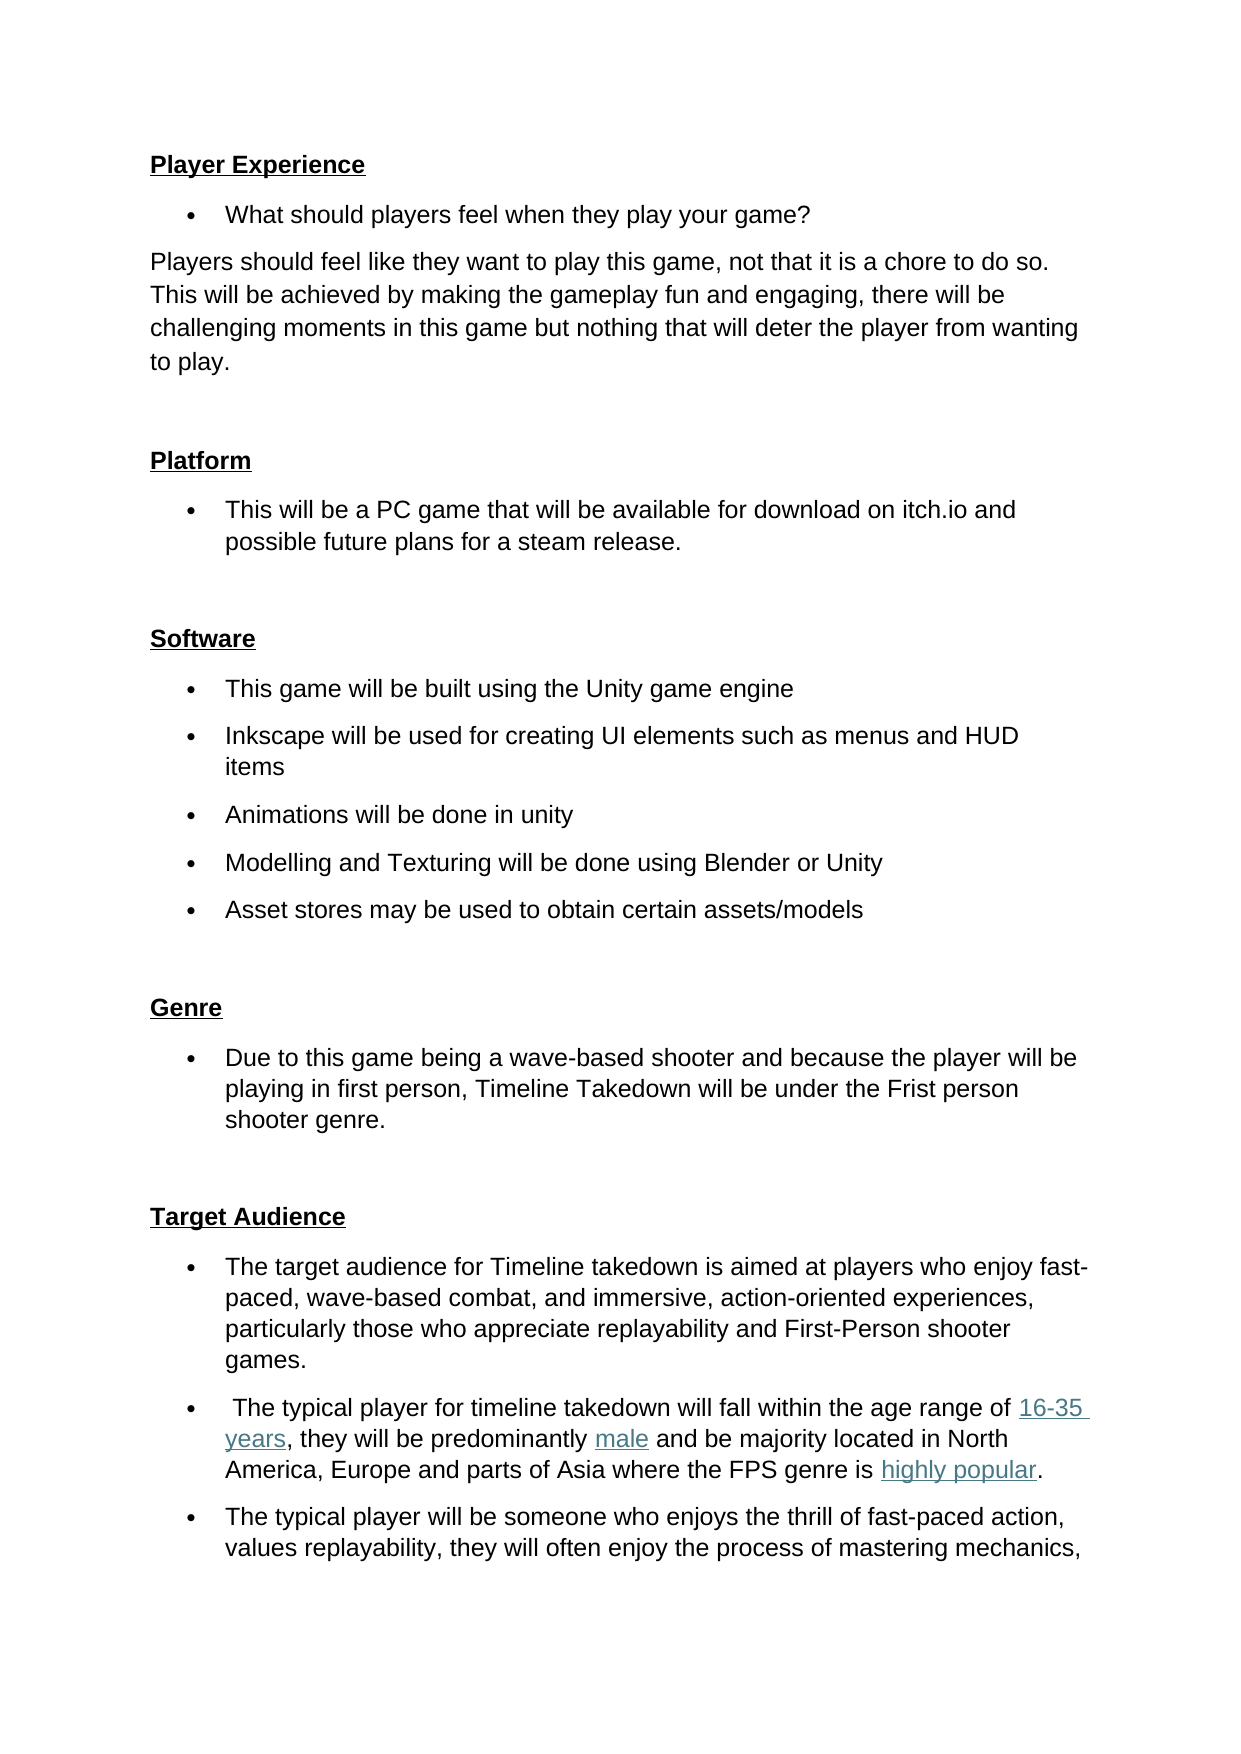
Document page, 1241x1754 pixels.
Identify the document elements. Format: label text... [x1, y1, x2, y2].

text Software [150, 624, 1090, 653]
list This game will be built using the Unity game engine [187, 674, 1090, 702]
list Asset stores may be used to obtain certain assets/models [187, 896, 1090, 924]
list Modelling and Texturing will be done using Blender or Unity [187, 848, 1090, 877]
list The target audience for Timeline takedown is aimed at players who enjoy fast-paced, wave-based combat, and immersive, action-oriented experiences, particularly those who appreciate replayability and First-Person shooter games. [187, 1252, 1090, 1374]
list Inkscape will be used for creating UI elements such as menus and HUD items [187, 721, 1090, 781]
list This will be a PC game that will be available for download on itch.io and possible future plans for a steam release. [187, 496, 1090, 555]
list The typical player for timeline takedown will fall within the age range of 16-35 years, they will be predominantly male and be majority located in North America, Europe and parts of Asia where the FPS genre is highly popular. [187, 1393, 1090, 1483]
text Platform [150, 446, 1090, 474]
list Animations will be done in unity [187, 800, 1090, 829]
text Player Experience [150, 150, 1090, 179]
text Genre [150, 993, 1090, 1022]
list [187, 1502, 1090, 1562]
text Players should feel like they want to play this game, not that it is a chore to do so. This will be achieved by making the gameplay fun and engaging, there will be challenging moments in this game but nothing that will deter the player from wanting to play. [150, 247, 1090, 375]
list What should players feel when they play your game? [187, 200, 1090, 228]
text Target Audience [150, 1202, 1090, 1231]
list Due to this game being a wave-based shooter and because the player will be playing in first person, Timeline Takedown will be under the Frist person shooter genre. [187, 1043, 1090, 1133]
